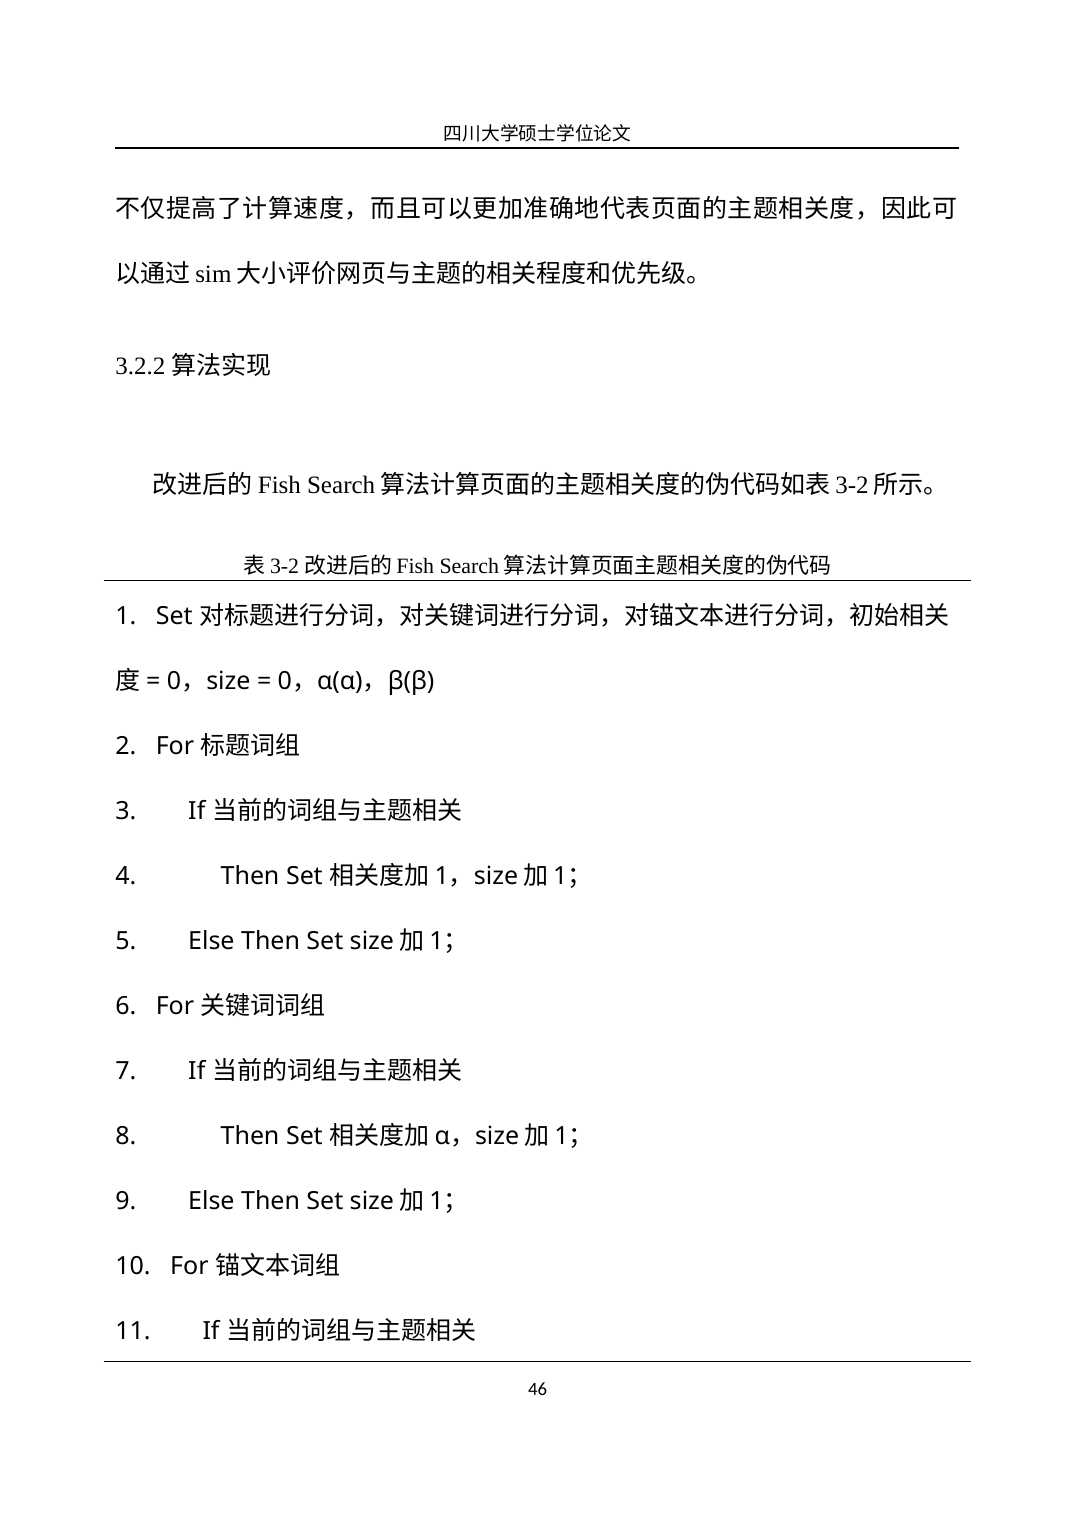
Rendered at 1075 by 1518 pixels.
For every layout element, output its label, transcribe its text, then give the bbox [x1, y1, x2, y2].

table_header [104, 581, 971, 1361]
subtitle 3.2.2 算法实现 [115, 331, 959, 396]
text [115, 174, 959, 304]
text 表3-2 改进后的Fish Search算法计算页面主题相关度的伪代码 [115, 547, 959, 580]
text 改进后的Fish Search算法计算页面的主题相关度的伪代码如表3-2所示。 [115, 450, 959, 515]
